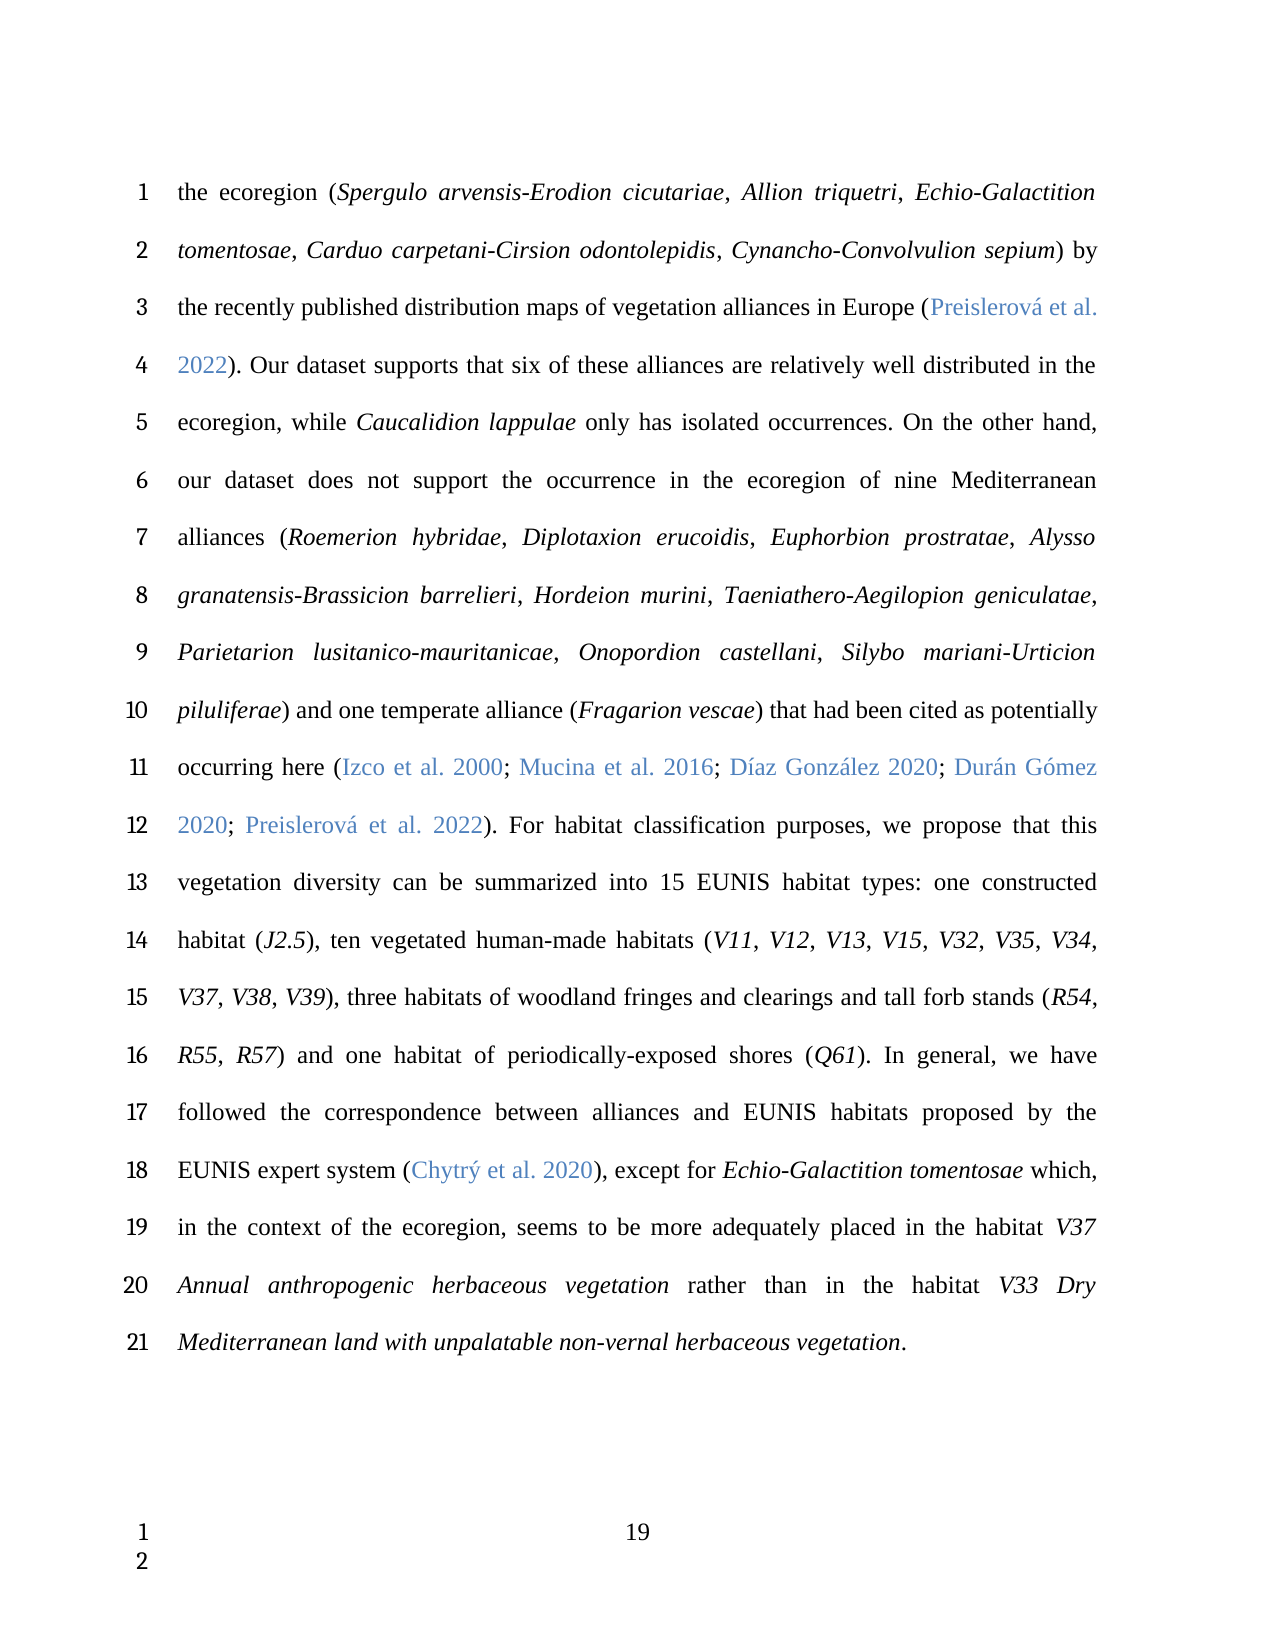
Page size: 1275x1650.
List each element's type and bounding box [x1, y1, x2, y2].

text [177, 177, 1098, 1356]
